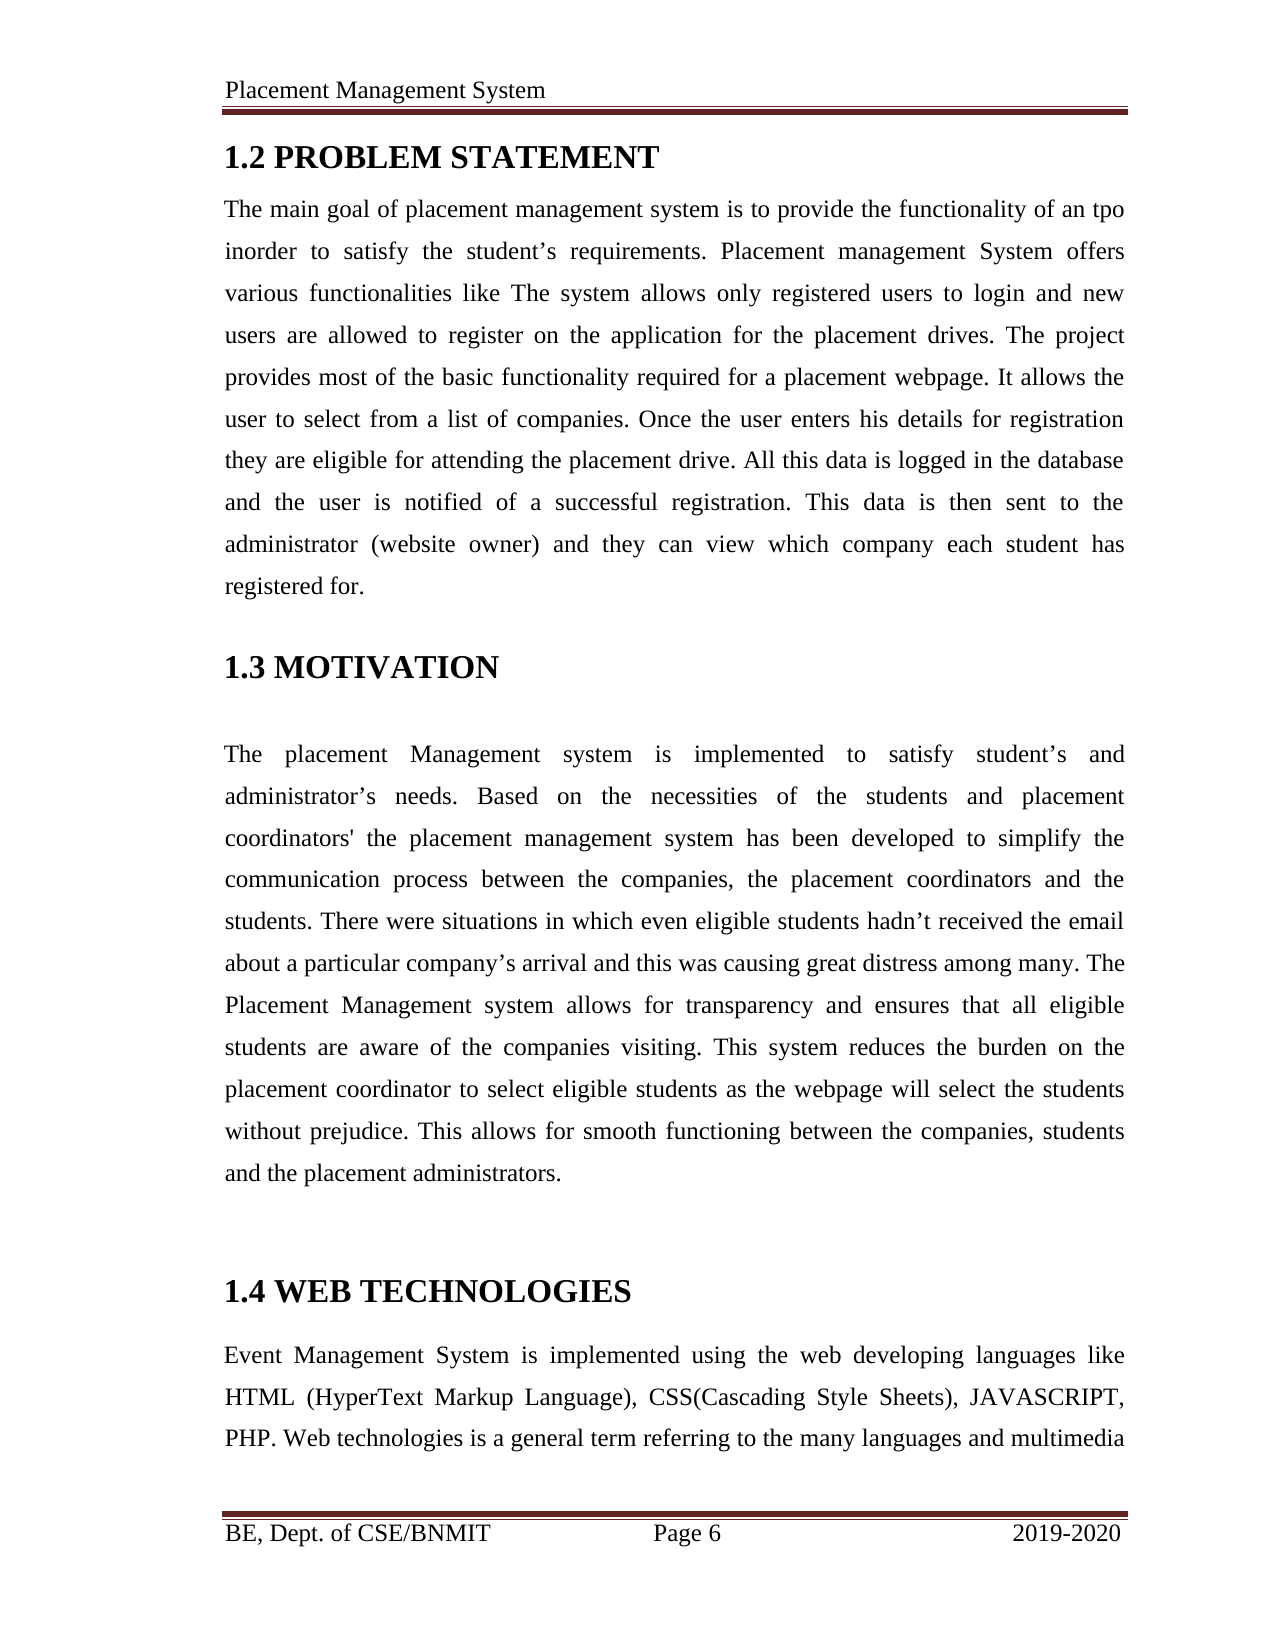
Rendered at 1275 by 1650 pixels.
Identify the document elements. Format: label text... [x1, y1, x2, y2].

subtitle 1.4 WEB TECHNOLOGIES [223, 1271, 1127, 1310]
text The placement Management system is implemented to satisfy student’s and administrator’s needs. Based on the necessities of the students and placement coordinators' the placement management system has been developed to simplify the communication process between the companies, the placement coordinators and the students. There were situations in which even eligible students hadn’t received the email about a particular company’s arrival and this was causing great distress among many. The Placement Management system allows for transparency and ensures that all eligible students are aware of the companies visiting. This system reduces the burden on the placement coordinator to select eligible students as the webpage will select the students without prejudice. This allows for smooth functioning between the companies, students and the placement administrators. [223, 739, 1126, 1186]
text 1.3 MOTIVATION [223, 647, 1126, 686]
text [223, 1340, 1126, 1452]
text The main goal of placement management system is to provide the functionality of an tpo inorder to satisfy the student’s requirements. Placement management System offers various functionalities like The system allows only registered users to login and new users are allowed to register on the application for the placement drives. The project provides most of the basic functionality required for a placement webpage. It allows the user to select from a list of companies. Once the user enters his details for registration they are eligible for attending the placement drive. All this data is logged in the database and the user is notified of a successful registration. This data is then sent to the administrator (website owner) and they can view which company each student has registered for. [223, 194, 1126, 600]
subtitle 1.2 PROBLEM STATEMENT [223, 137, 1127, 176]
